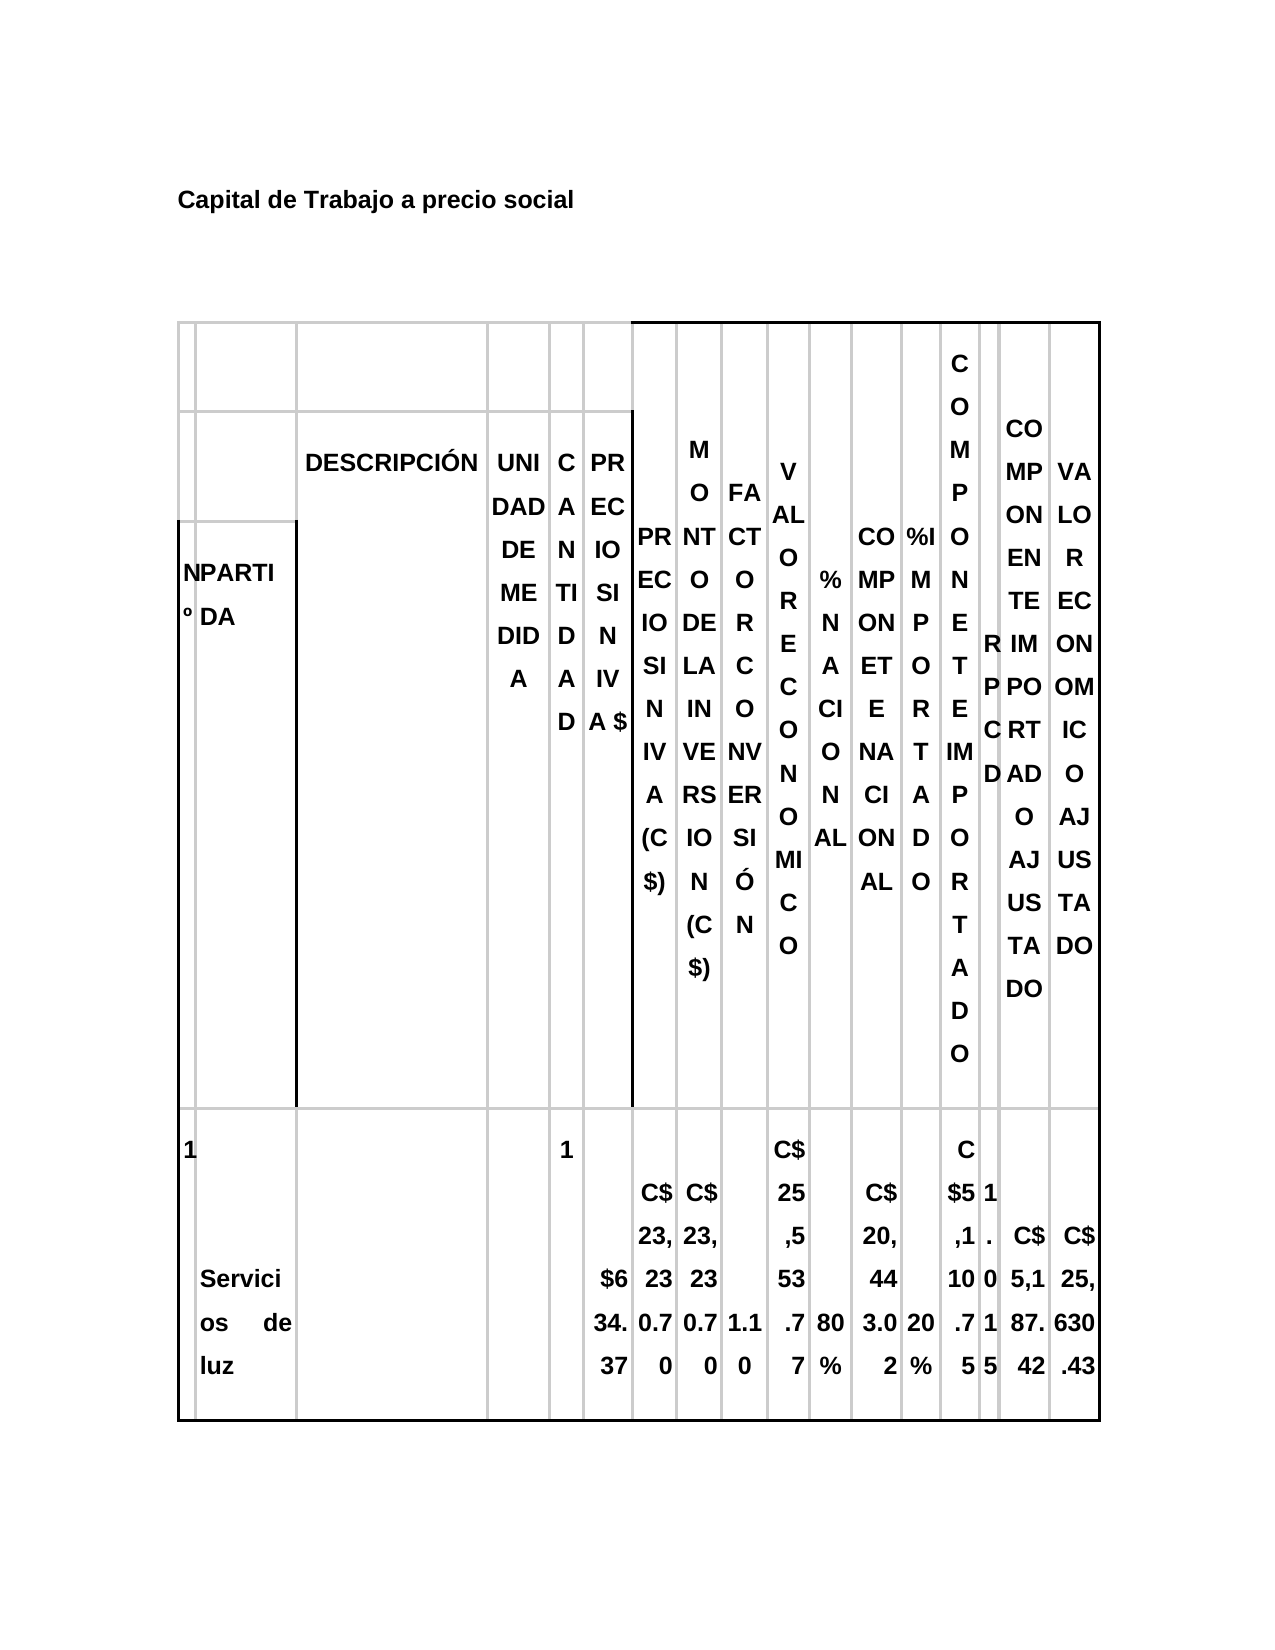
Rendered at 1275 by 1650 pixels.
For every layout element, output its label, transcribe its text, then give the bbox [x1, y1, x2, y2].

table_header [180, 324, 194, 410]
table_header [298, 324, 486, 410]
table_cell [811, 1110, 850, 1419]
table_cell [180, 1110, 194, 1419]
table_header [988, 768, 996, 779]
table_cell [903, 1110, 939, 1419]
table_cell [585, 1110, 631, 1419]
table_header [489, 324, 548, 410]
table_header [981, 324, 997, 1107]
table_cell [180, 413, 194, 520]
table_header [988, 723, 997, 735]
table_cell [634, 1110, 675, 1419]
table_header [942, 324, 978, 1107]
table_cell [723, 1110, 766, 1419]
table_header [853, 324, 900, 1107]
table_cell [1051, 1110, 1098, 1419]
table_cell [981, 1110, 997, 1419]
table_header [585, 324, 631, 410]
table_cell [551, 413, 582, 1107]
text Capital de Trabajo a precio social [177, 184, 1098, 213]
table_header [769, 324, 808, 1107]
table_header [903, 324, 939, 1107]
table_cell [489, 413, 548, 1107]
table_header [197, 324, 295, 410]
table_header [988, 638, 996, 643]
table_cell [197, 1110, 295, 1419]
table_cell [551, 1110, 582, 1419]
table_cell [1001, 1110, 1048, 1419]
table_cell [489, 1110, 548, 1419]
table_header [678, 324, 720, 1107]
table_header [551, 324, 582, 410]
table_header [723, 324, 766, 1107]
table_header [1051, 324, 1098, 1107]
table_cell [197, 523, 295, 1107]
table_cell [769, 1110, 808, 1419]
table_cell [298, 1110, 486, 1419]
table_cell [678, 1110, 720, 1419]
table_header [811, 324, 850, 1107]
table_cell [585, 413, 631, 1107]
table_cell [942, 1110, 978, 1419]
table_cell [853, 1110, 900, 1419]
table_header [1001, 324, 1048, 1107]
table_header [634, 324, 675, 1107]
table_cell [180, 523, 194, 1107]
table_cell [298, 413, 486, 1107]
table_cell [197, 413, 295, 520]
